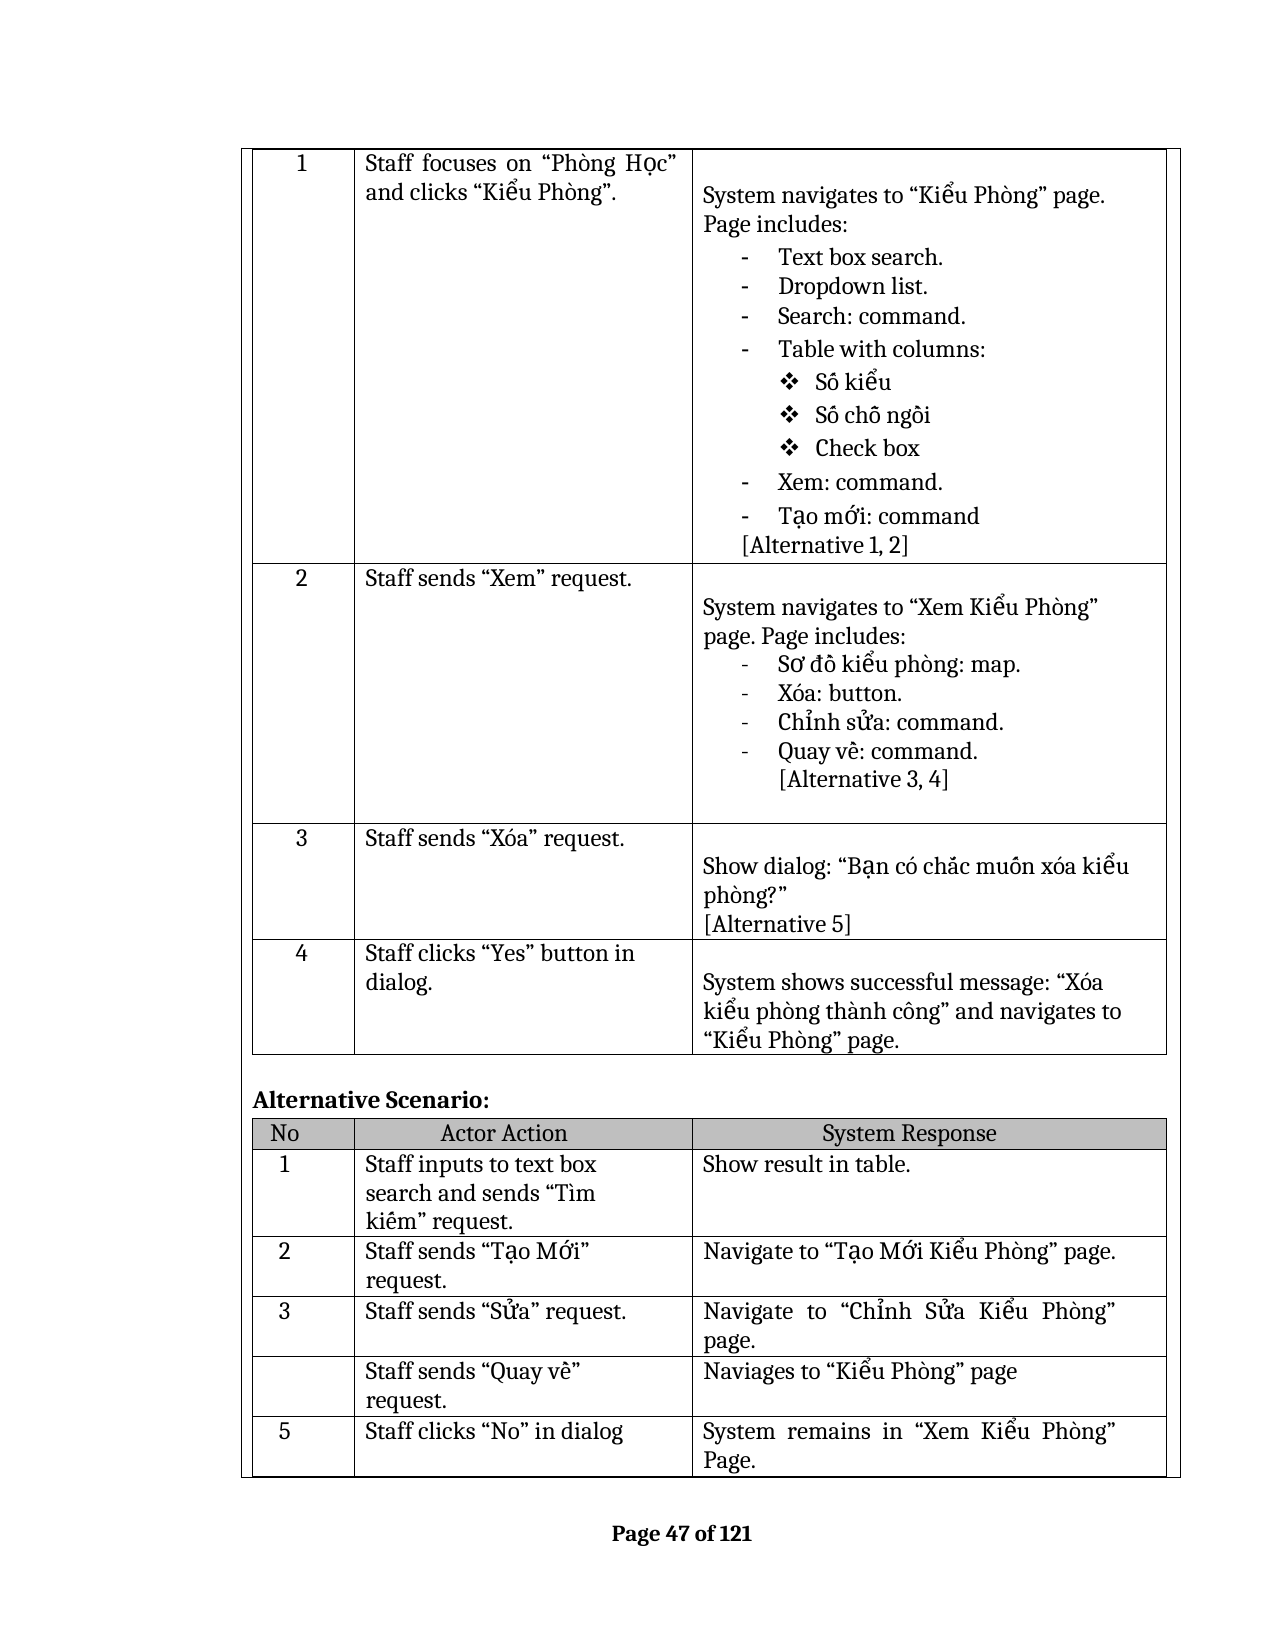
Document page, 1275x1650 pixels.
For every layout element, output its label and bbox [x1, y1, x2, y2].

table_cell [242, 149, 1180, 1477]
